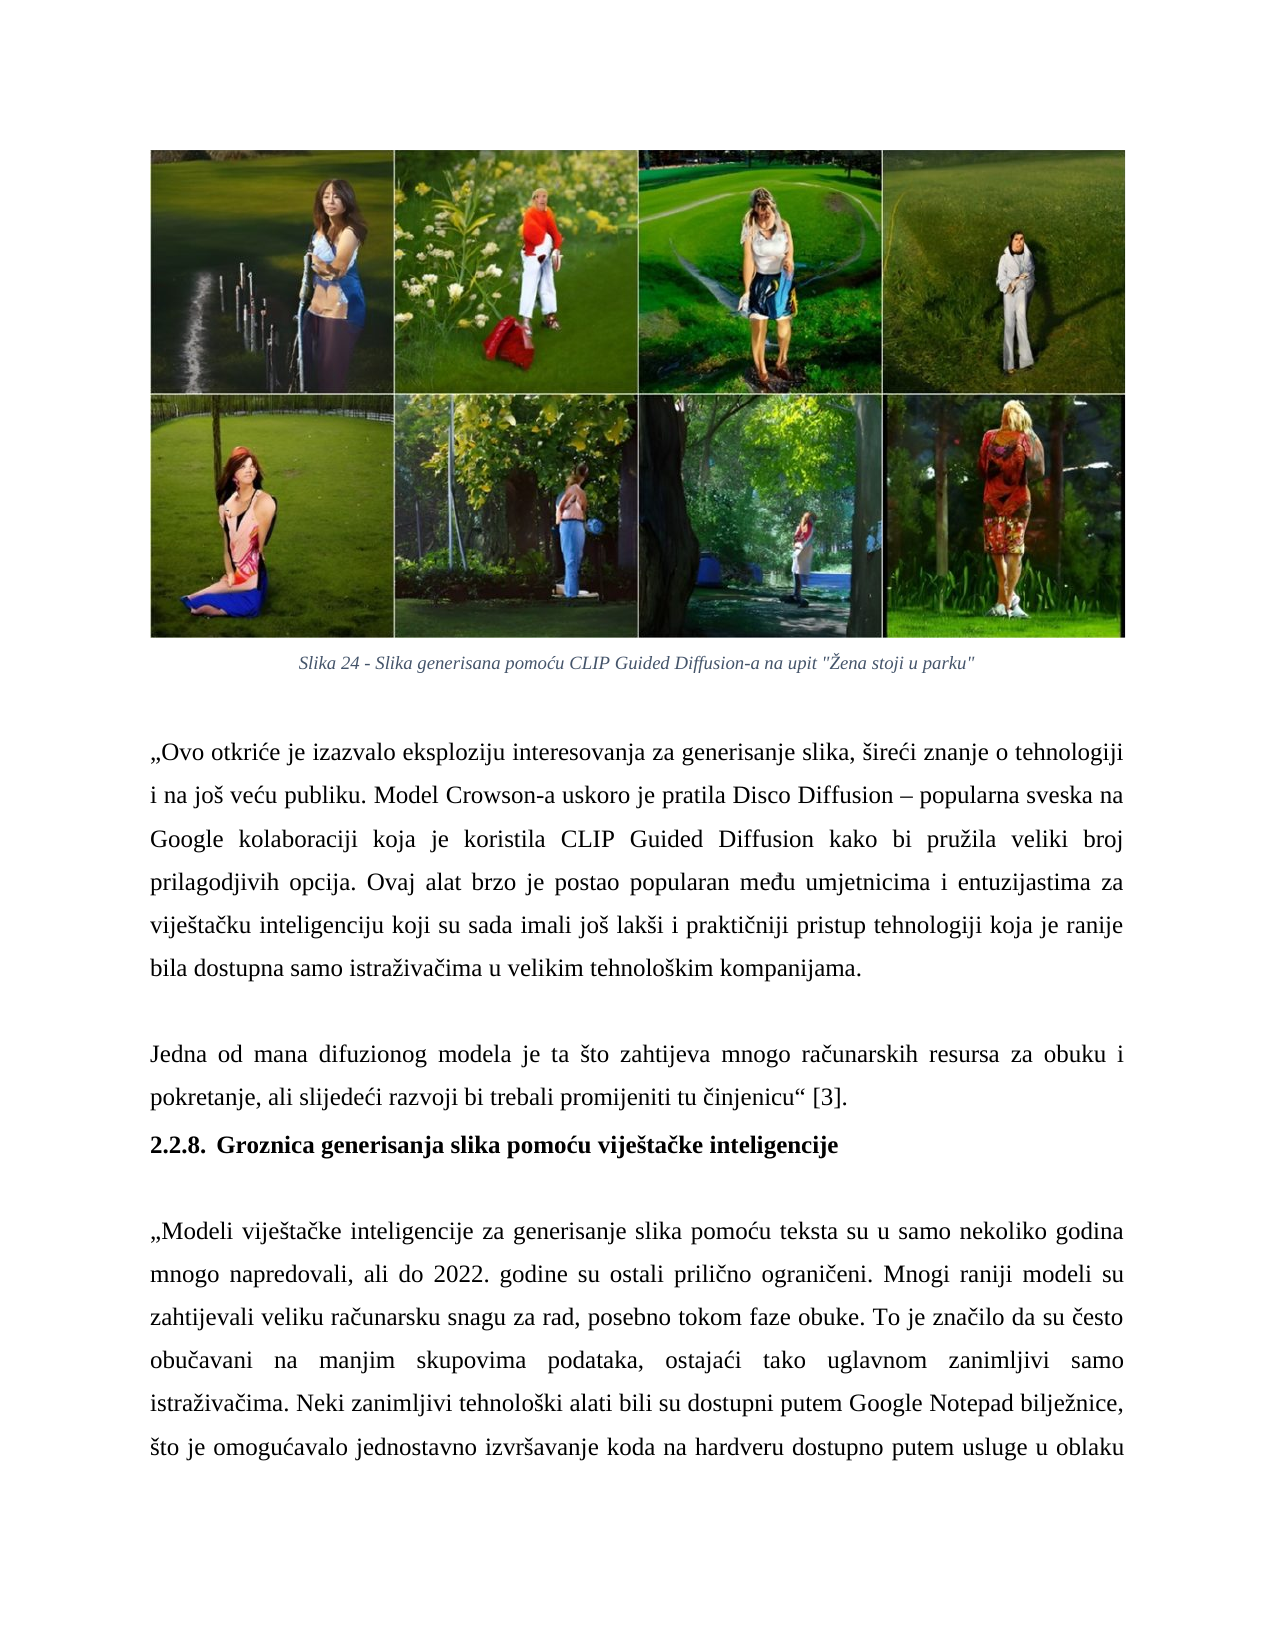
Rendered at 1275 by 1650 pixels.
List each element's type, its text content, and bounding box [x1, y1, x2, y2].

text Jedna od mana difuzionog modela je ta što zahtijeva mnogo računarskih resursa za obuku i pokretanje, ali slijedeći razvoji bi trebali promijeniti tu činjenicu“. [150, 1039, 1125, 1111]
subtitle Groznica generisanja slika pomoću viještačke inteligencije [150, 1130, 1125, 1158]
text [150, 1216, 1125, 1460]
text Slika 24 - Slika generisana pomoću CLIP Guided Diffusion-a na upit "Žena stoji u parku" [150, 652, 1125, 673]
picture [150, 150, 1125, 638]
text „Ovo otkriće je izazvalo eksploziju interesovanja za generisanje slika, šireći znanje o tehnologiji i na još veću publiku. Model Crowson-a uskoro je pratila Disco Diffusion – popularna sveska na Google kolaboraciji koja je koristila CLIP Guided Diffusion kako bi pružila veliki broj prilagodjivih opcija. Ovaj alat brzo je postao popularan među umjetnicima i entuzijastima za viještačku inteligenciju koji su sada imali još lakši i praktičniji pristup tehnologiji koja je ranije bila dostupna samo istraživačima u velikim tehnološkim kompanijama. [150, 737, 1125, 982]
